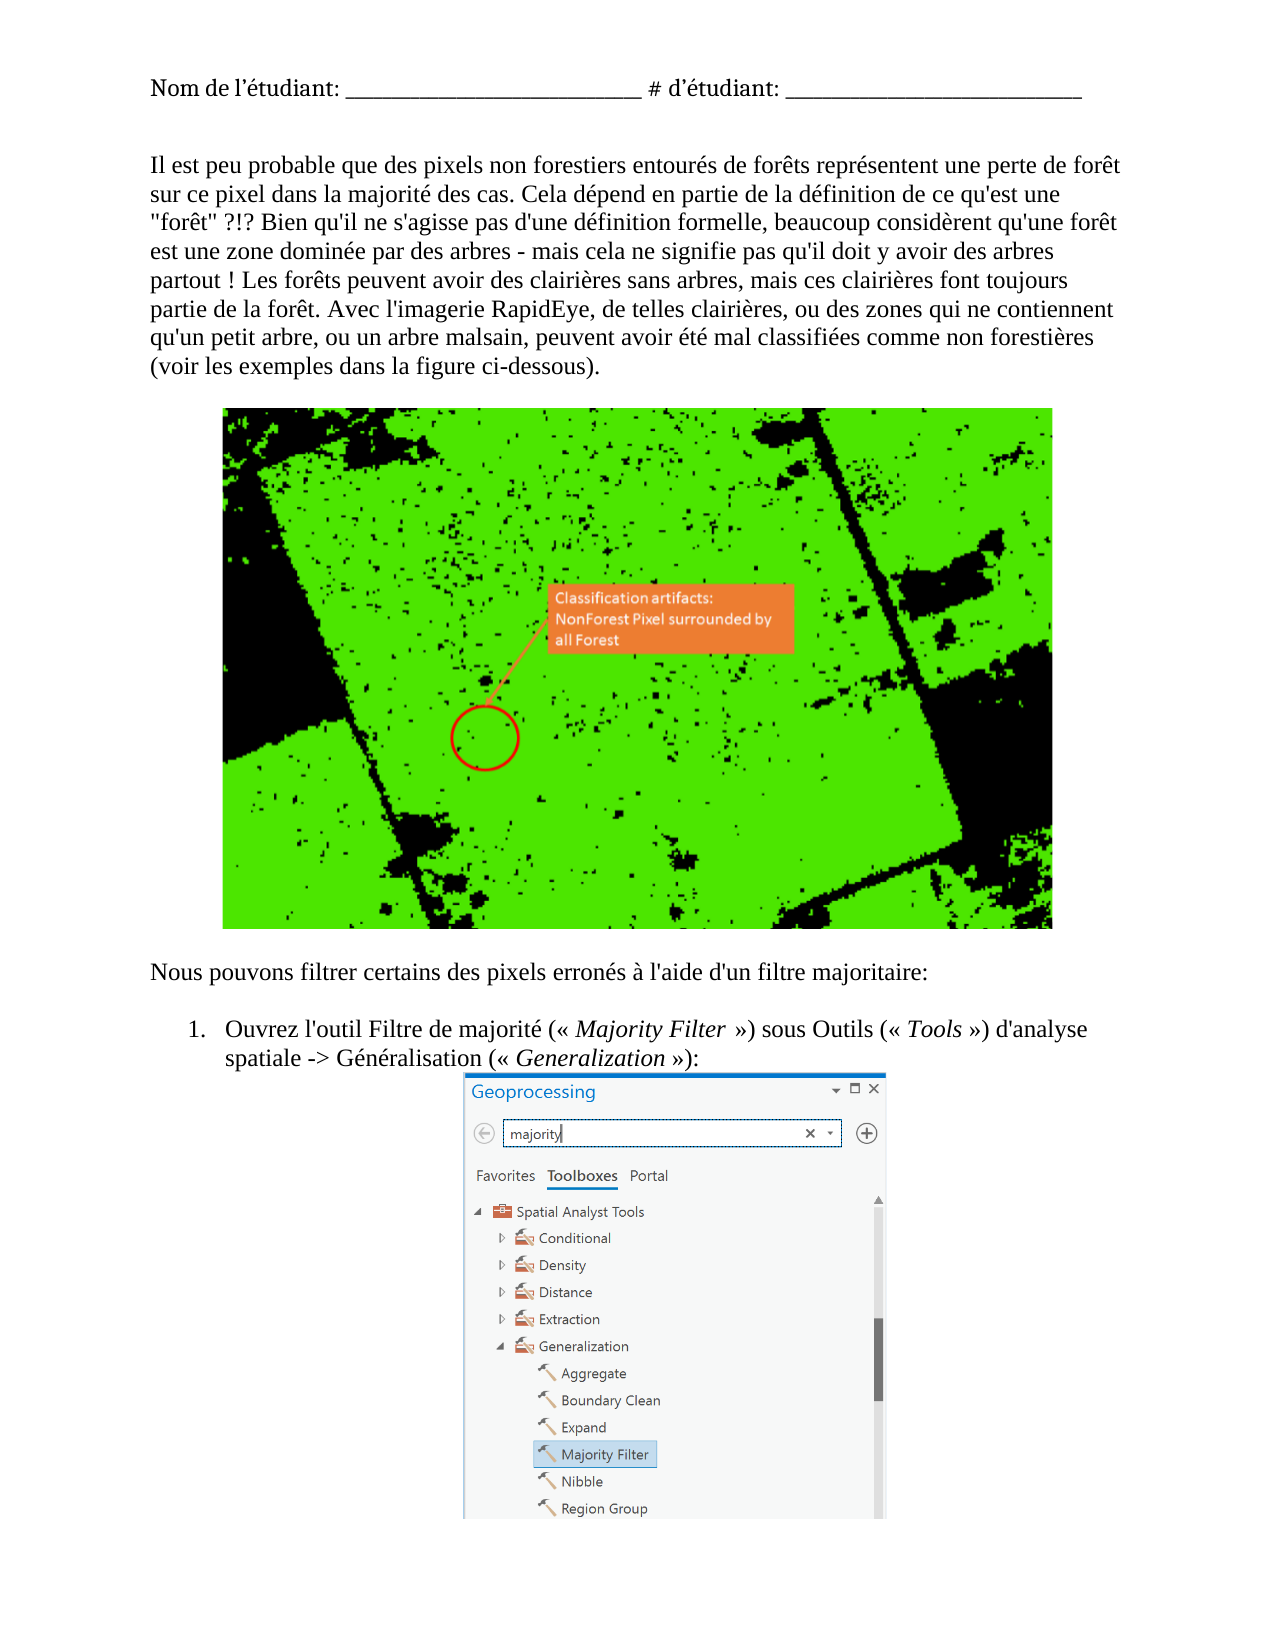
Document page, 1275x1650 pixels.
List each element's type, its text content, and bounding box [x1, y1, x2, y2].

list Nous pouvons filtrer certains des pixels erronés à l'aide d'un filtre majoritaire: [150, 957, 1125, 986]
picture [222, 408, 1053, 929]
list Il est peu probable que des pixels non forestiers entourés de forêts représentent une perte de forêt sur ce pixel dans la majorité des cas. Cela dépend en partie de la définition de ce qu'est une "forêt" ?!? Bien qu'il ne s'agisse pas d'une définition formelle, beaucoup considèrent qu'une forêt est une zone dominée par des arbres - mais cela ne signifie pas qu'il doit y avoir des arbres partout ! Les forêts peuvent avoir des clairières sans arbres, mais ces clairières font toujours partie de la forêt. Avec l'imagerie RapidEye, de telles clairières, ou des zones qui ne contiennent qu'un petit arbre, ou un arbre malsain, peuvent avoir été mal classifiées comme non forestières (voir les exemples dans la figure ci-dessous). [150, 150, 1125, 380]
list Ouvrez l'outil Filtre de majorité (« Majority Filter ») sous Outils (« Tools ») d'analyse spatiale -> Généralisation (« Generalization »): [187, 1014, 1125, 1072]
picture [463, 1072, 887, 1519]
